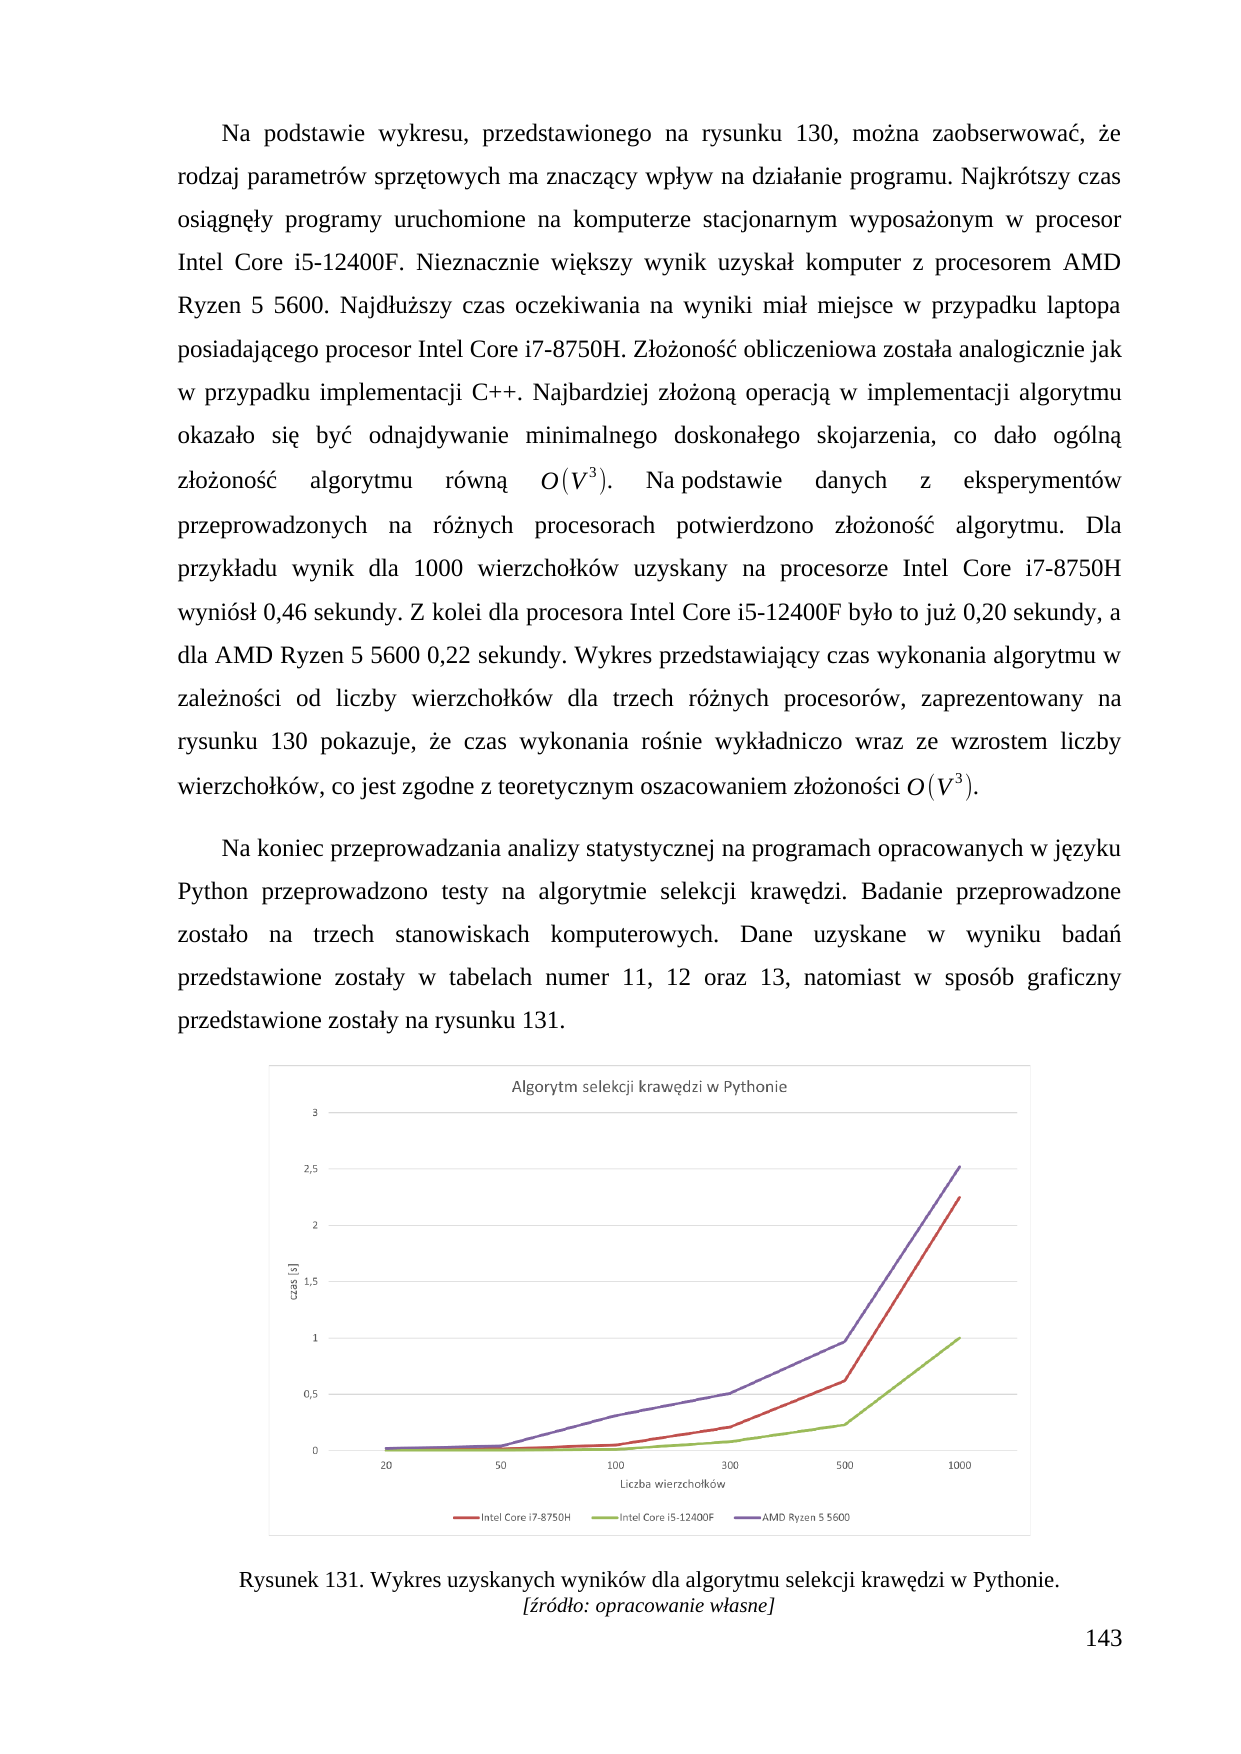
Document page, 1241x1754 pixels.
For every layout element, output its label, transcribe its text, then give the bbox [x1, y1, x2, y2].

text Na koniec przeprowadzania analizy statystycznej na programach opracowanych w języku Python przeprowadzono testy na algorytmie selekcji krawędzi. Badanie przeprowadzone zostało na trzech stanowiskach komputerowych. Dane uzyskane w wyniku badań przedstawione zostały w tabelach numer 11, 12 oraz 13, natomiast w sposób graficzny przedstawione zostały na rysunku 131. [177, 833, 1122, 1034]
text Rysunek 131. Wykres uzyskanych wyników dla algorytmu selekcji krawędzi w Pythonie. [177, 1567, 1122, 1593]
text [źródło: opracowanie własne] [177, 1593, 1122, 1617]
picture [268, 1065, 1031, 1536]
text Na podstawie wykresu, przedstawionego na rysunku 130, można zaobserwować, że rodzaj parametrów sprzętowych ma znaczący wpływ na działanie programu. Najkrótszy czas osiągnęły programy uruchomione na komputerze stacjonarnym wyposażonym w procesor Intel Core i5-12400F. Nieznacznie większy wynik uzyskał komputer z procesorem AMD Ryzen 5 5600. Najdłuższy czas oczekiwania na wyniki miał miejsce w przypadku laptopa posiadającego procesor Intel Core i7-8750H. Złożoność obliczeniowa została analogicznie jak w przypadku implementacji C++. Najbardziej złożoną operacją w implementacji algorytmu okazało się być odnajdywanie minimalnego doskonałego skojarzenia, co dało ogólną złożoność algorytmu równą . Na podstawie danych z eksperymentów przeprowadzonych na różnych procesorach potwierdzono złożoność algorytmu. Dla przykładu wynik dla 1000 wierzchołków uzyskany na procesorze Intel Core i7-8750H wyniósł 0,46 sekundy. Z kolei dla procesora Intel Core i5-12400F było to już 0,20 sekundy, a dla AMD Ryzen 5 5600 0,22 sekundy. Wykres przedstawiający czas wykonania algorytmu w zależności od liczby wierzchołków dla trzech różnych procesorów, zaprezentowany na rysunku 130 pokazuje, że czas wykonania rośnie wykładniczo wraz ze wzrostem liczby wierzchołków, co jest zgodne z teoretycznym oszacowaniem złożoności . [177, 118, 1122, 802]
